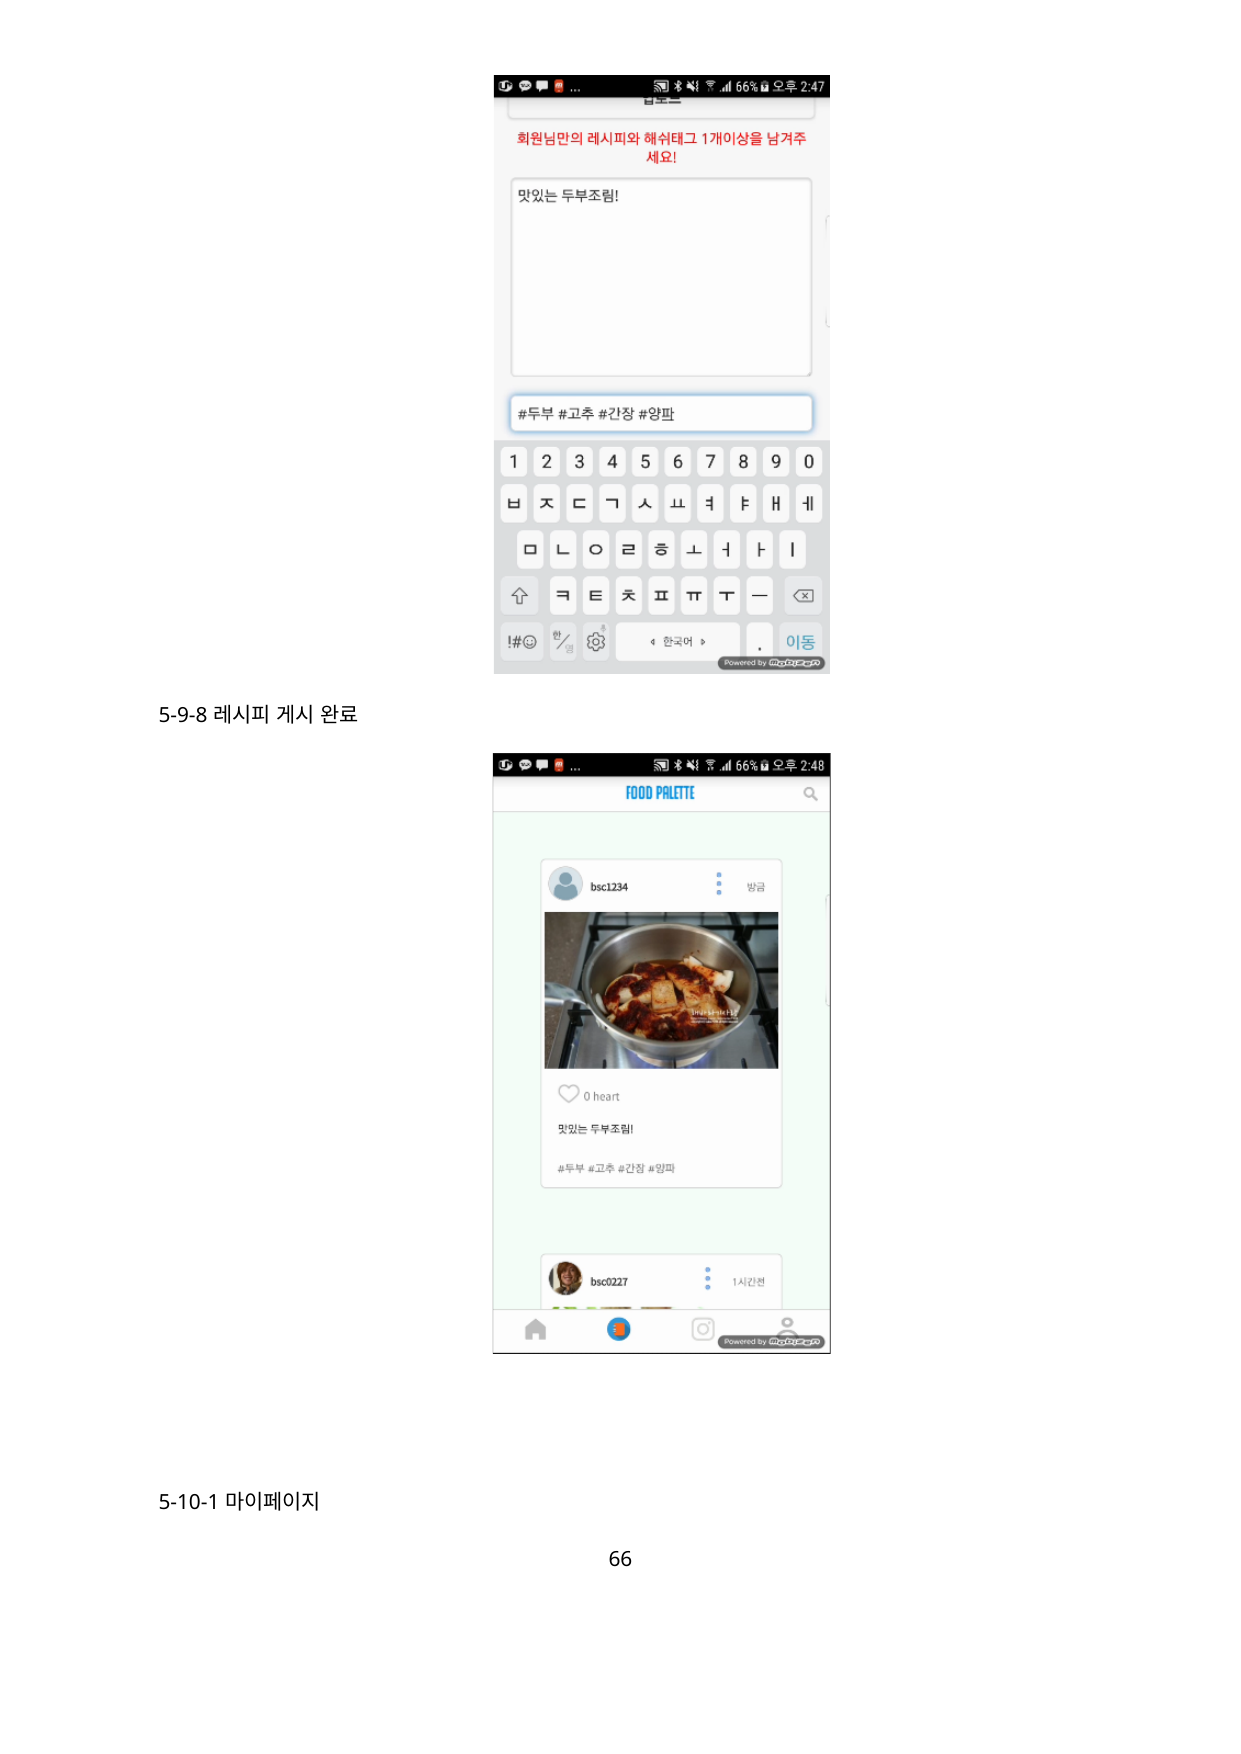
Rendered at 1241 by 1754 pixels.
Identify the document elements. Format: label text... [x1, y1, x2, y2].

picture [492, 753, 831, 1354]
picture [493, 75, 830, 674]
text 5-9-8 레시피 게시 완료 [75, 698, 1165, 728]
text 5-10-1 마이페이지 [75, 1485, 1165, 1515]
